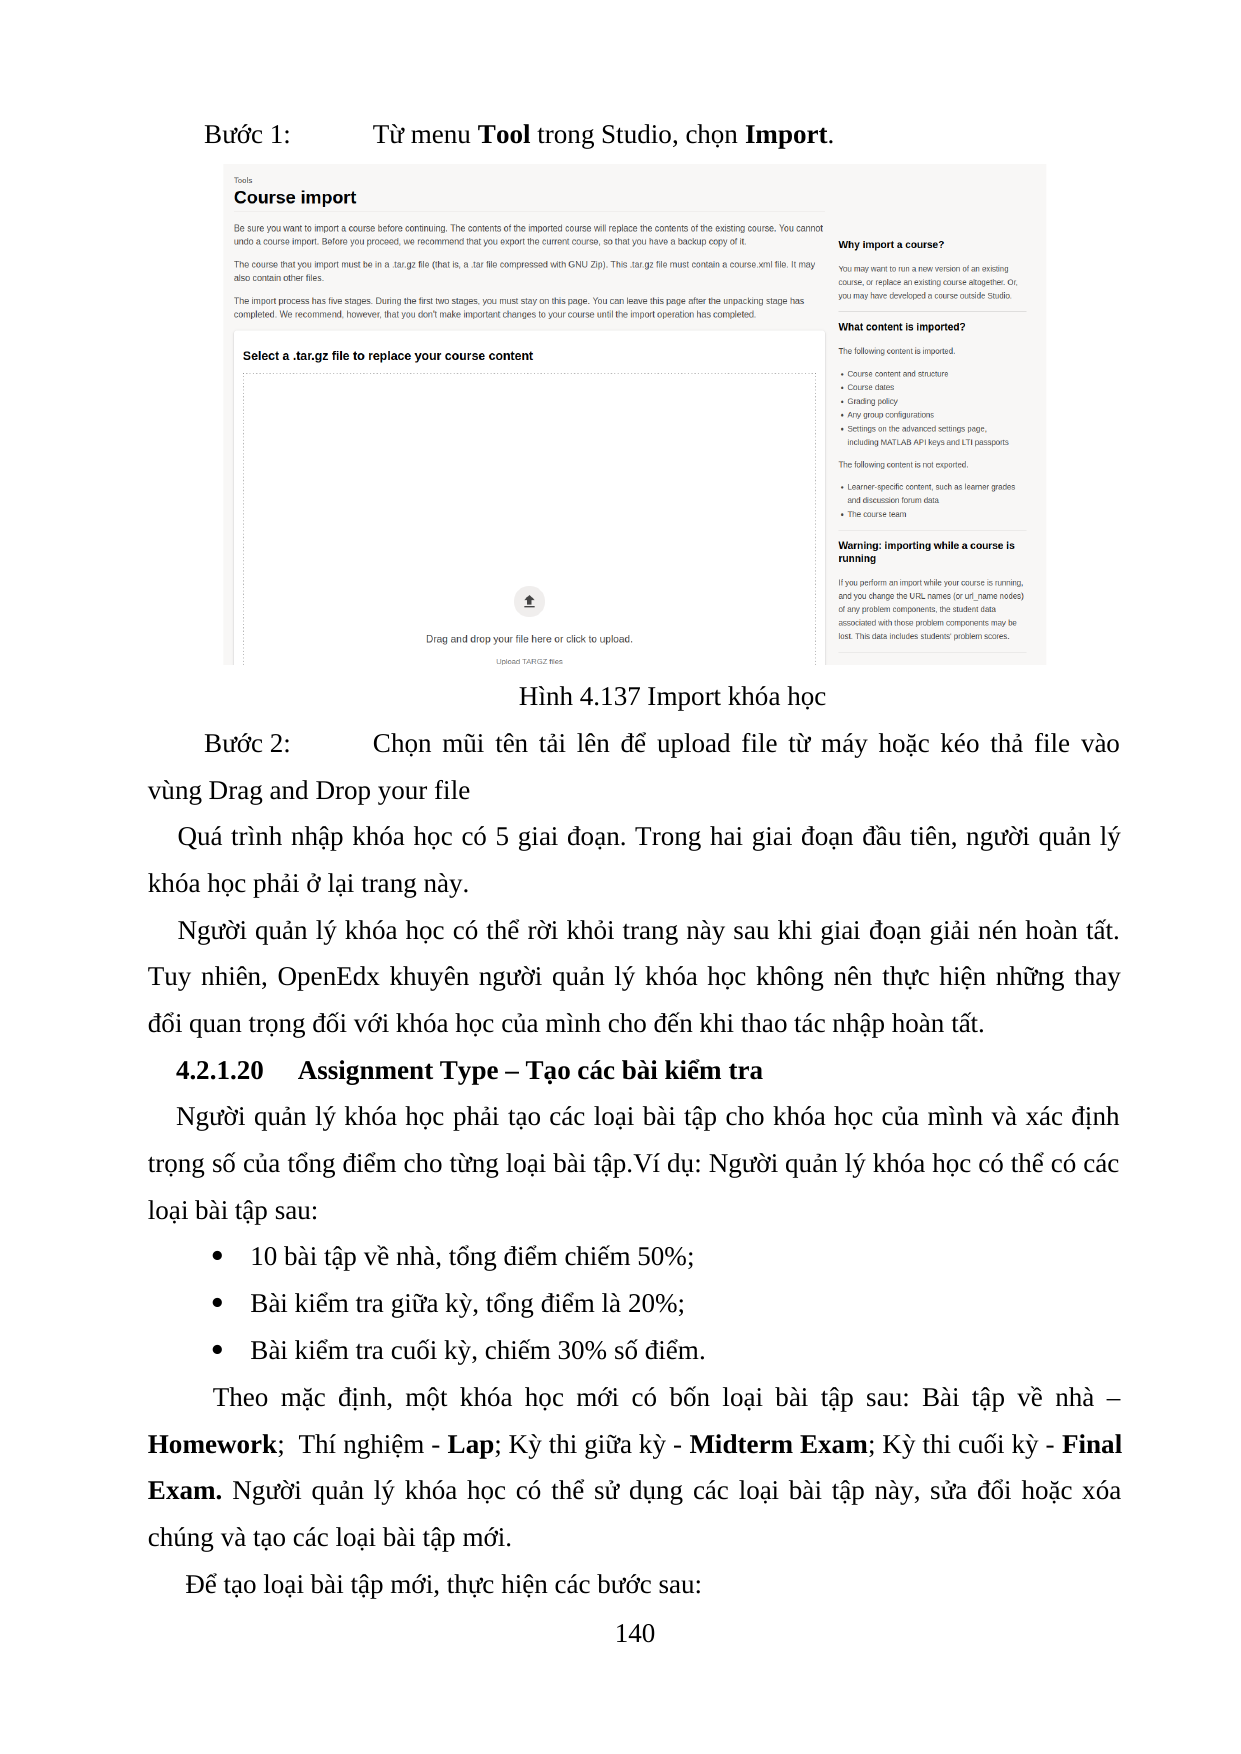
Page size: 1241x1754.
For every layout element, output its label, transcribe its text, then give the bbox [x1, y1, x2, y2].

text Theo mặc định, một khóa học mới có bốn loại bài tập sau: Bài tập về nhà – Homework; Thí nghiệm - Lap; Kỳ thi giữa kỳ - Midterm Exam; Kỳ thi cuối kỳ - Final Exam. Người quản lý khóa học có thể sử dụng các loại bài tập này, sửa đổi hoặc xóa chúng và tạo các loại bài tập mới. [148, 1381, 1122, 1552]
text Người quản lý khóa học phải tạo các loại bài tập cho khóa học của mình và xác định trọng số của tổng điểm cho từng loại bài tập.Ví dụ: Người quản lý khóa học có thể có các loại bài tập sau: [148, 1101, 1122, 1225]
list Từ menu Tool trong Studio, chọn Import. [148, 118, 1122, 149]
list Bài kiểm tra giữa kỳ, tổng điểm là 20%; [213, 1287, 1122, 1319]
text Để tạo loại bài tập mới, thực hiện các bước sau: [148, 1568, 1122, 1599]
subtitle Assignment Type – Tạo các bài kiểm tra [176, 1054, 1122, 1085]
picture [223, 164, 1047, 665]
text Người quản lý khóa học có thể rời khỏi trang này sau khi giai đoạn giải nén hoàn tất. Tuy nhiên, OpenEdx khuyên người quản lý khóa học không nên thực hiện những thay đổi quan trọng đối với khóa học của mình cho đến khi thao tác nhập hoàn tất. [148, 914, 1122, 1038]
list Bài kiểm tra cuối kỳ, chiếm 30% số điểm. [213, 1334, 1122, 1366]
text Quá trình nhập khóa học có 5 giai đoạn. Trong hai giai đoạn đầu tiên, người quản lý khóa học phải ở lại trang này. [148, 821, 1122, 898]
list Chọn mũi tên tải lên để upload file từ máy hoặc kéo thả file vào vùng Drag and Drop your file [148, 727, 1122, 805]
list 10 bài tập về nhà, tổng điểm chiếm 50%; [213, 1241, 1122, 1272]
